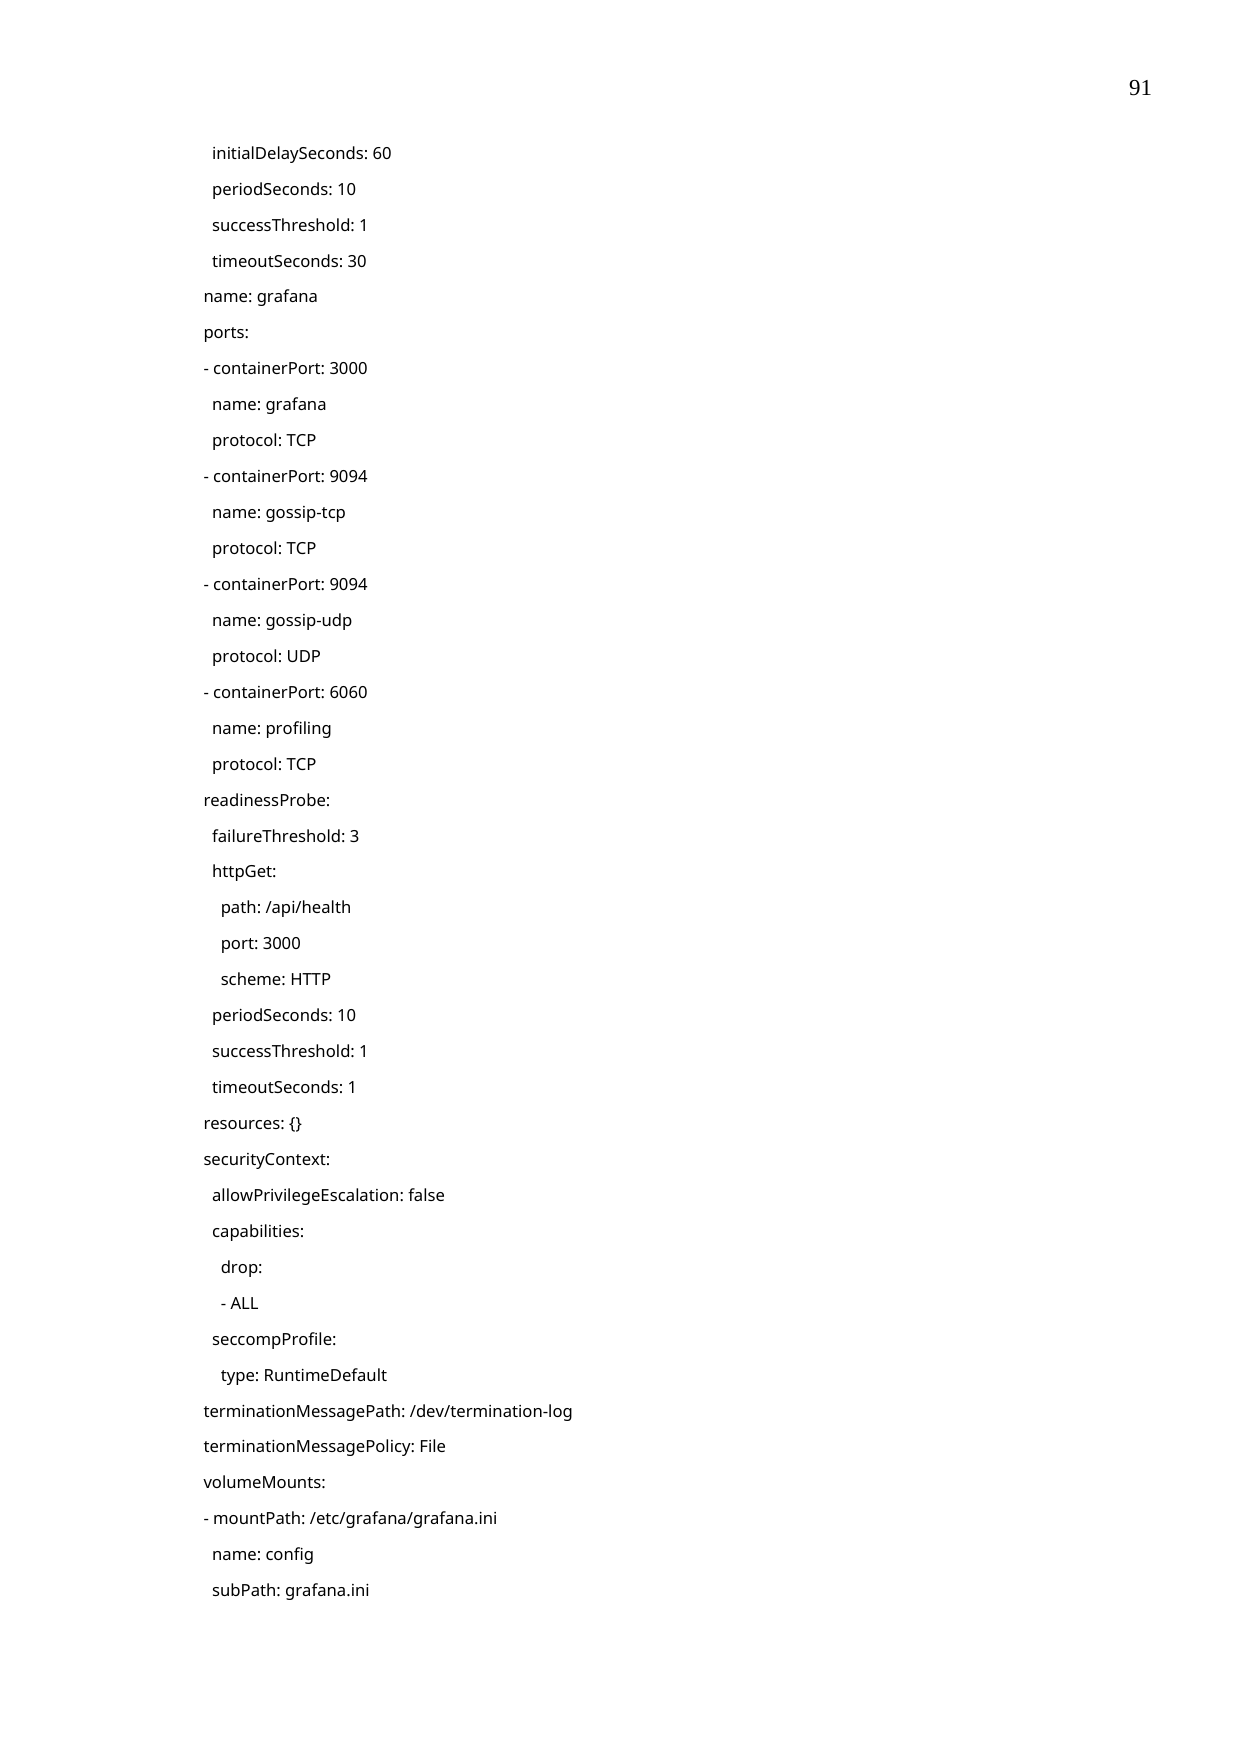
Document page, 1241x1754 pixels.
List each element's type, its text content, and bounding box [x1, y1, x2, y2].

text - containerPort: 9094 [177, 452, 1077, 487]
text - containerPort: 6060 [177, 667, 1077, 703]
text failureThreshold: 3 [177, 811, 1077, 847]
text type: RuntimeDefault [177, 1350, 1077, 1386]
text - mountPath: /etc/grafana/grafana.ini [177, 1494, 1077, 1530]
text name: profiling [177, 703, 1077, 739]
text - containerPort: 9094 [177, 559, 1077, 595]
text - containerPort: 3000 [177, 344, 1077, 380]
text httpGet: [177, 847, 1077, 883]
text subPath: grafana.ini [177, 1566, 1077, 1602]
text name: grafana [177, 380, 1077, 416]
text - ALL [177, 1278, 1077, 1314]
text seccompProfile: [177, 1314, 1077, 1350]
text timeoutSeconds: 30 [177, 236, 1077, 272]
text volumeMounts: [177, 1458, 1077, 1494]
text successThreshold: 1 [177, 200, 1077, 236]
text resources: {} [177, 1098, 1077, 1134]
text path: /api/health [177, 883, 1077, 919]
text protocol: TCP [177, 416, 1077, 452]
text periodSeconds: 10 [177, 991, 1077, 1027]
text name: grafana [177, 272, 1077, 308]
text protocol: TCP [177, 523, 1077, 559]
text timeoutSeconds: 1 [177, 1062, 1077, 1098]
text initialDelaySeconds: 60 [177, 128, 1077, 164]
text periodSeconds: 10 [177, 164, 1077, 200]
text securityContext: [177, 1134, 1077, 1170]
text capabilities: [177, 1206, 1077, 1242]
text port: 3000 [177, 919, 1077, 955]
text protocol: TCP [177, 739, 1077, 775]
text name: gossip-udp [177, 595, 1077, 631]
text ports: [177, 308, 1077, 344]
text readinessProbe: [177, 775, 1077, 811]
text scheme: HTTP [177, 955, 1077, 991]
text terminationMessagePolicy: File [177, 1422, 1077, 1458]
text drop: [177, 1242, 1077, 1278]
text protocol: UDP [177, 631, 1077, 667]
text name: gossip-tcp [177, 487, 1077, 523]
text allowPrivilegeEscalation: false [177, 1170, 1077, 1206]
text name: config [177, 1530, 1077, 1566]
text terminationMessagePath: /dev/termination-log [177, 1386, 1077, 1422]
text successThreshold: 1 [177, 1027, 1077, 1062]
